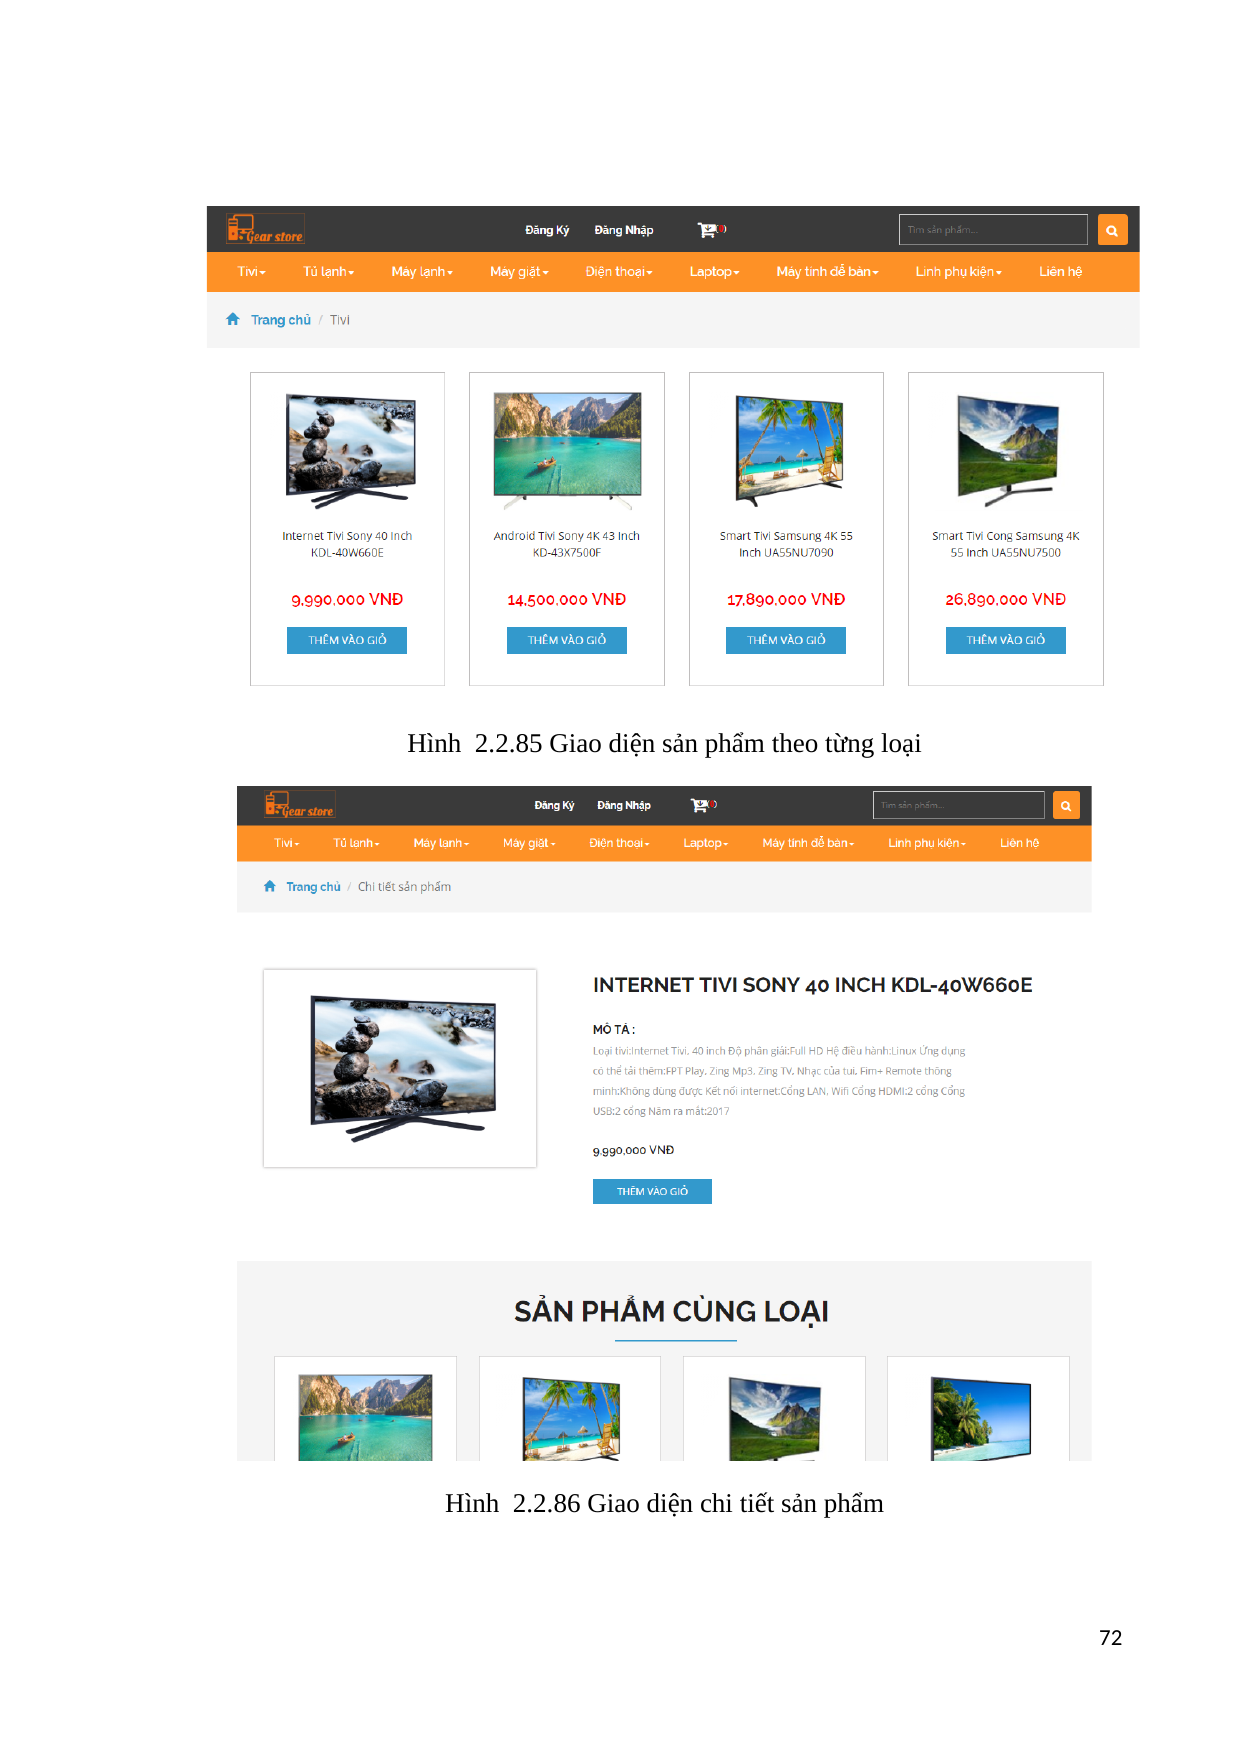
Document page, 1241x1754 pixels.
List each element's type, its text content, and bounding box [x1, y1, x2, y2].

picture [206, 206, 1140, 701]
picture [237, 786, 1092, 1461]
